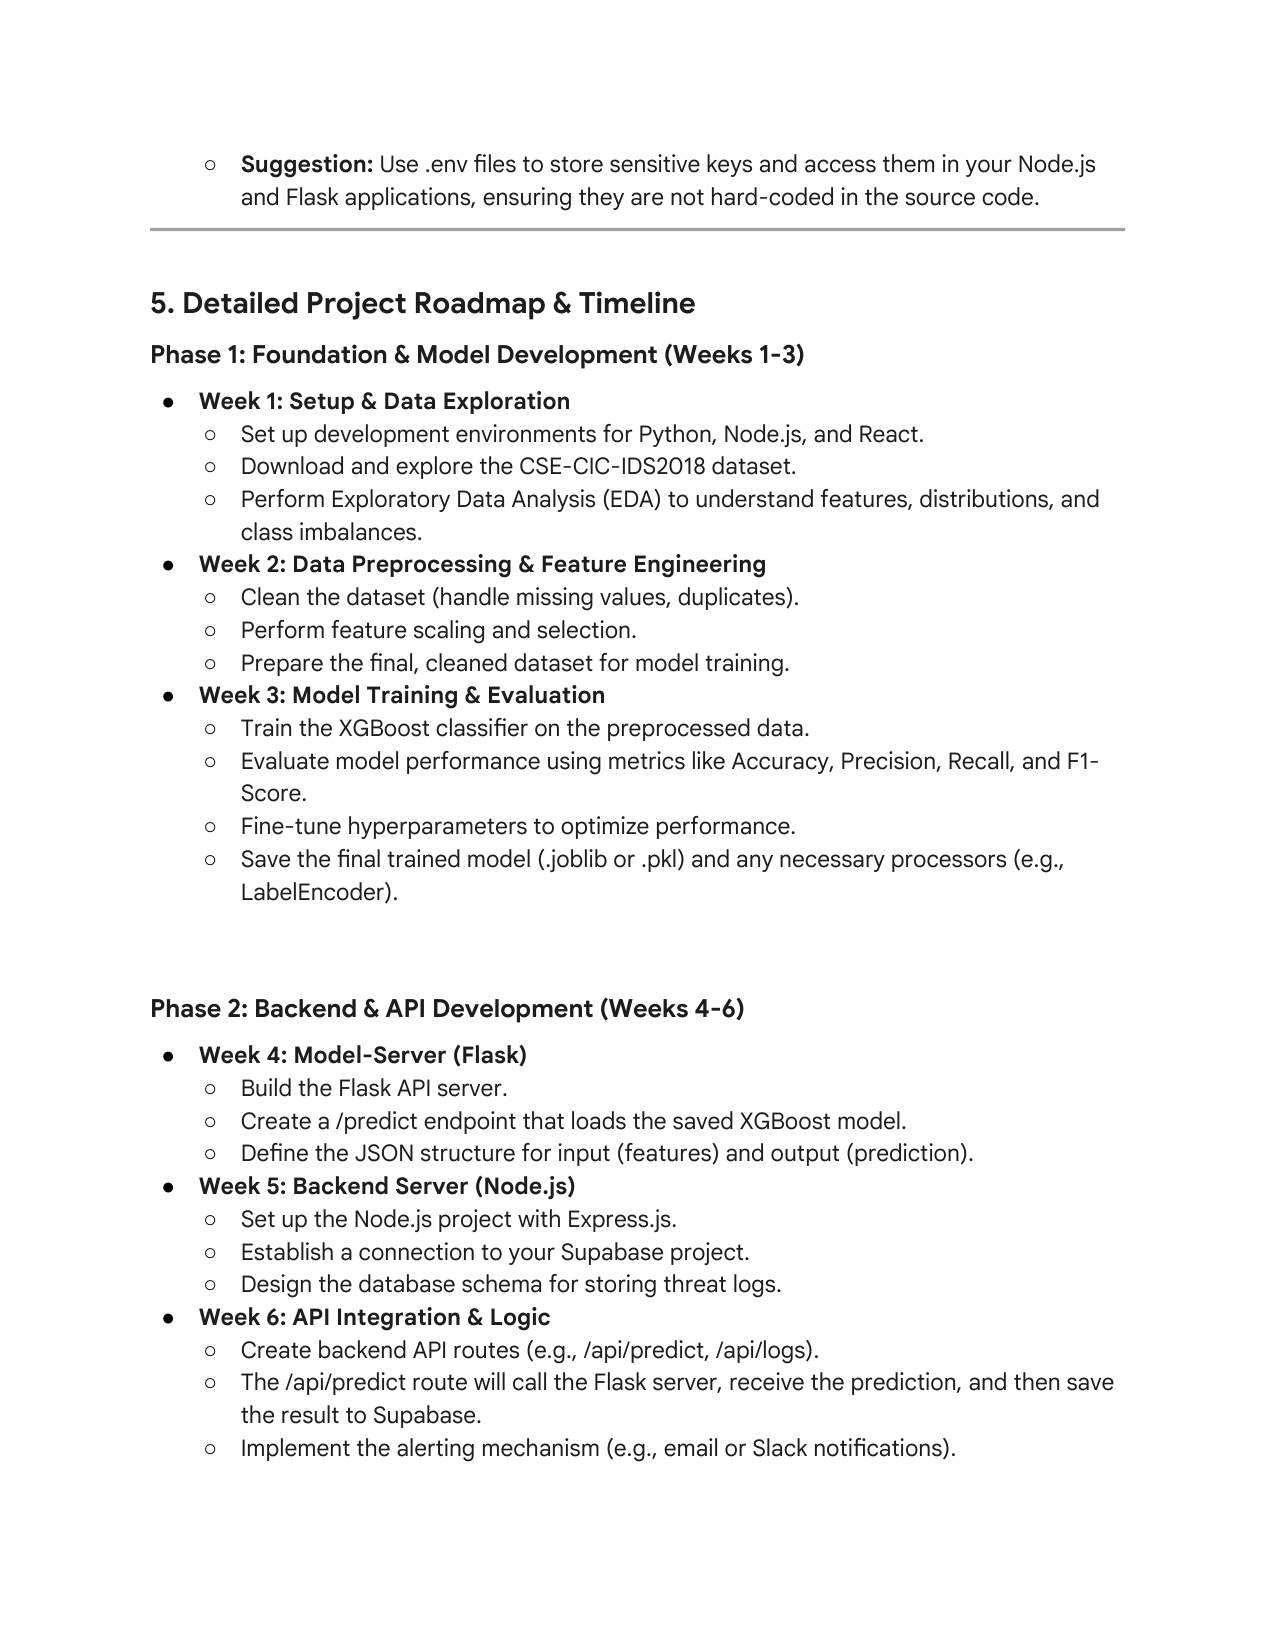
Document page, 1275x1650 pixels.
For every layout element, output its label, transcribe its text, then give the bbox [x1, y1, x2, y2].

list Define the JSON structure for input (features) and output (prediction). [203, 1139, 1125, 1168]
list Fine-tune hyperparameters to optimize performance. [203, 812, 1125, 841]
list Week 1: Setup & Data Exploration [161, 387, 1125, 416]
list Week 5: Backend Server (Node.js) [161, 1172, 1125, 1201]
list Perform Exploratory Data Analysis (EDA) to understand features, distributions, and class imbalances. [203, 485, 1125, 547]
subtitle Phase 2: Backend & API Development (Weeks 4-6) [150, 993, 1125, 1024]
subtitle 5. Detailed Project Roadmap & Timeline [150, 285, 1125, 321]
list Train the XGBoost classifier on the preprocessed data. [203, 714, 1125, 743]
list Build the Flask API server. [203, 1074, 1125, 1103]
list Download and explore the CSE-CIC-IDS2018 dataset. [203, 453, 1125, 481]
list Establish a connection to your Supabase project. [203, 1238, 1125, 1266]
list Week 2: Data Preprocessing & Feature Engineering [161, 551, 1125, 579]
list Design the database schema for storing threat logs. [203, 1270, 1125, 1299]
list Suggestion: Use .env files to store sensitive keys and access them in your Node.js and Flask applications, ensuring they are not hard-coded in the source code. [203, 150, 1125, 211]
list The /api/predict route will call the Flask server, receive the prediction, and then save the result to Supabase. [203, 1368, 1125, 1430]
list Clean the dataset (handle missing values, duplicates). [203, 583, 1125, 612]
list Week 3: Model Training & Evaluation [161, 682, 1125, 710]
list Perform feature scaling and selection. [203, 616, 1125, 645]
list Implement the alerting mechanism (e.g., email or Slack notifications). [203, 1434, 1125, 1463]
list Week 4: Model-Server (Flask) [161, 1041, 1125, 1070]
list Evaluate model performance using metrics like Accuracy, Precision, Recall, and F1-Score. [203, 747, 1125, 808]
list Save the final trained model (.joblib or .pkl) and any necessary processors (e.g., LabelEncoder). [203, 845, 1125, 907]
list Set up development environments for Python, Node.js, and React. [203, 420, 1125, 449]
list Prepare the final, cleaned dataset for model training. [203, 649, 1125, 678]
subtitle Phase 1: Foundation & Model Development (Weeks 1-3) [150, 339, 1125, 370]
list Week 6: API Integration & Logic [161, 1303, 1125, 1332]
list Set up the Node.js project with Express.js. [203, 1205, 1125, 1234]
list Create backend API routes (e.g., /api/predict, /api/logs). [203, 1336, 1125, 1364]
list Create a /predict endpoint that loads the saved XGBoost model. [203, 1107, 1125, 1136]
